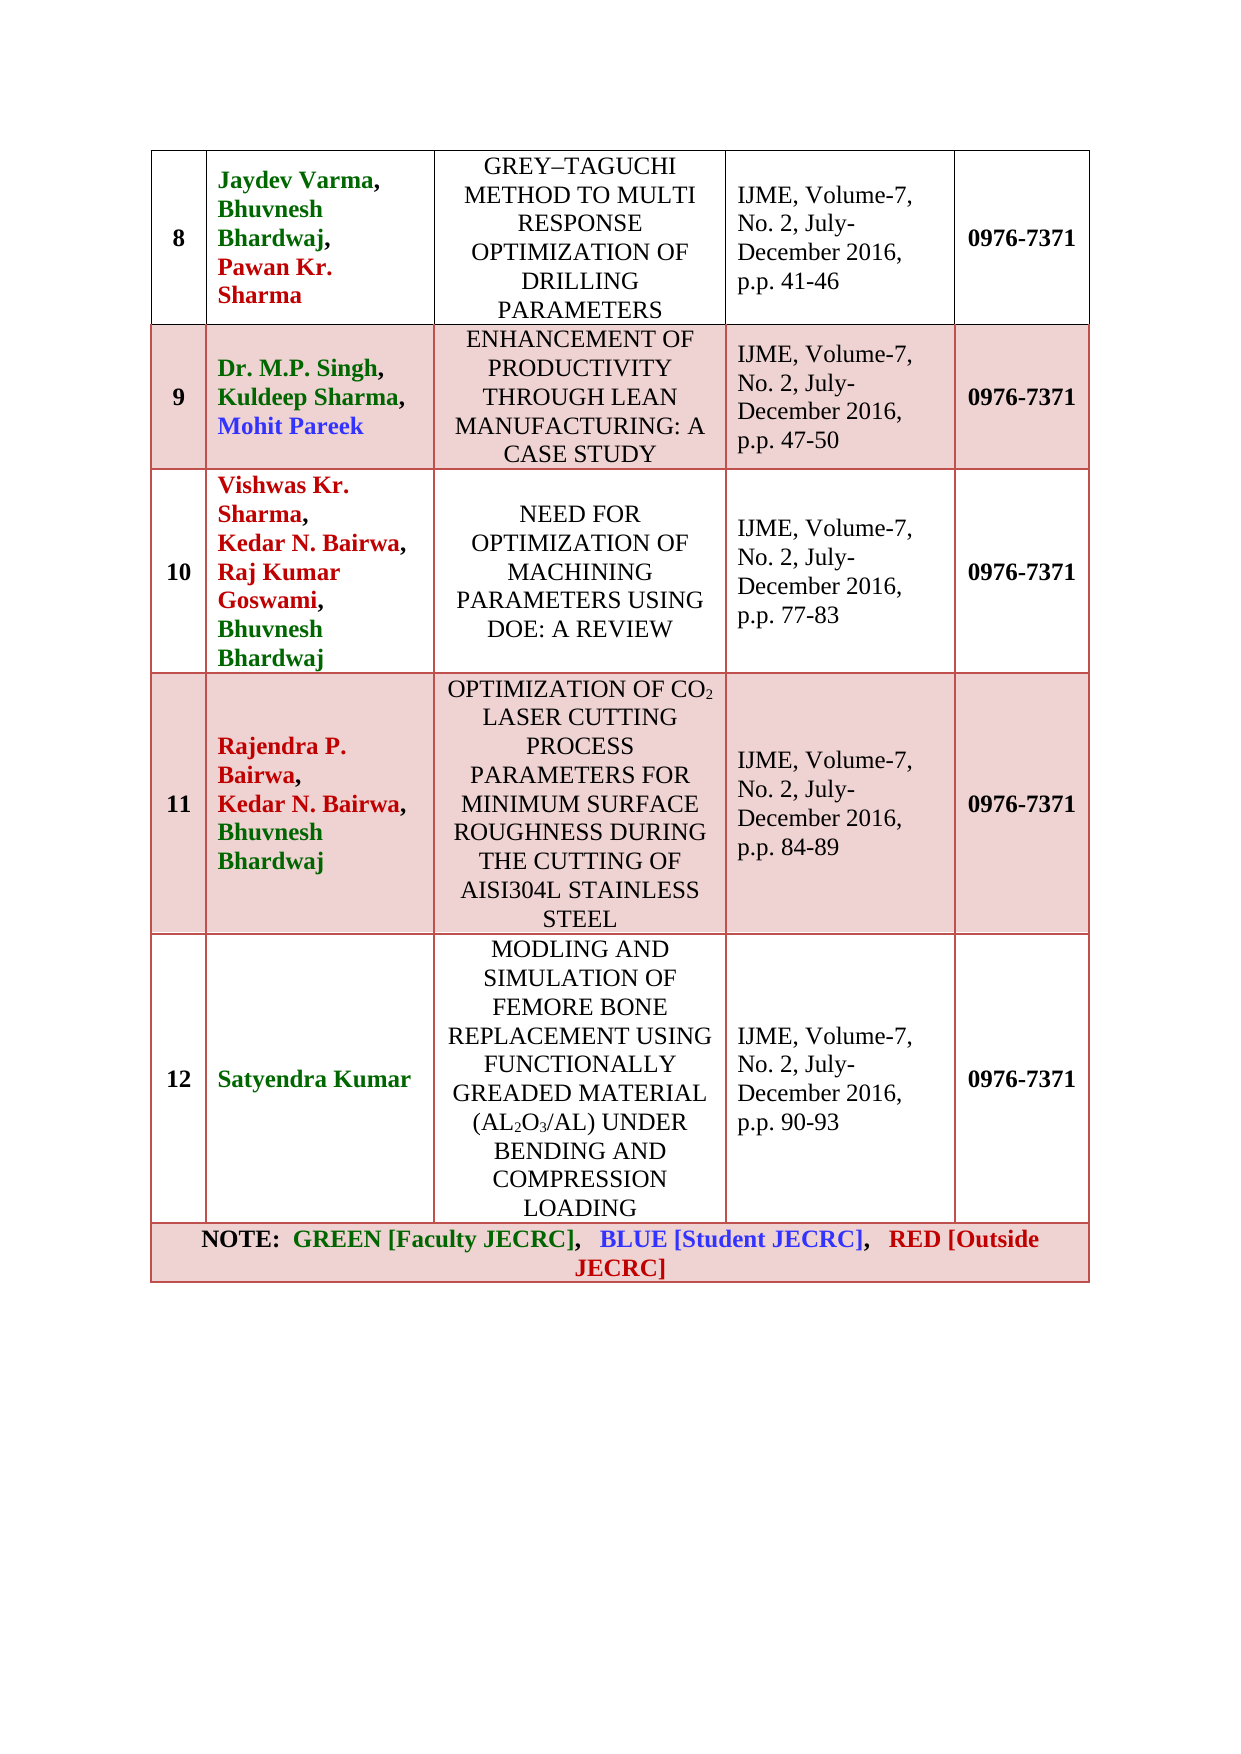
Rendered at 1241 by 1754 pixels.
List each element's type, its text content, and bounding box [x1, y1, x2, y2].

table_cell 0976-7371 [955, 151, 1089, 323]
table_cell MODLING AND SIMULATION OF FEMORE BONE REPLACEMENT USING FUNCTIONALLY GREADED MATERIAL (AL2O3/AL) UNDER BENDING AND COMPRESSION LOADING [435, 935, 725, 1222]
table_cell IJME, Volume-7, No. 2, July-December 2016, p.p. 77-83 [727, 470, 954, 672]
table_cell NOTE: GREEN [Faculty JECRC], BLUE [Student JECRC], RED [Outside JECRC] [152, 1224, 1088, 1281]
table_cell IJME, Volume-7, No. 2, July-December 2016, p.p. 47-50 [727, 325, 954, 468]
table_cell NEED FOR OPTIMIZATION OF MACHINING PARAMETERS USING DOE: A REVIEW [435, 470, 725, 672]
table_cell 9 [152, 325, 205, 468]
table_cell ENHANCEMENT OF PRODUCTIVITY THROUGH LEAN MANUFACTURING: A CASE STUDY [435, 325, 725, 468]
table_cell 0976-7371 [956, 470, 1088, 672]
table_cell Rajendra P. Bairwa, Kedar N. Bairwa, Bhuvnesh Bhardwaj [207, 674, 433, 932]
table_cell 10 [152, 470, 205, 672]
table_cell 11 [152, 674, 205, 932]
table_cell 0976-7371 [956, 935, 1088, 1222]
table_cell 8 [152, 151, 206, 323]
table_cell GREY–TAGUCHI METHOD TO MULTI RESPONSE OPTIMIZATION OF DRILLING PARAMETERS [435, 151, 725, 323]
table_cell 12 [152, 935, 205, 1222]
table_cell 0976-7371 [956, 674, 1088, 932]
table_cell Vishwas Kr. Sharma, Kedar N. Bairwa, Raj Kumar Goswami, Bhuvnesh Bhardwaj [207, 470, 433, 672]
table_cell OPTIMIZATION OF CO2 LASER CUTTING PROCESS PARAMETERS FOR MINIMUM SURFACE ROUGHNESS DURING THE CUTTING OF AISI304L STAINLESS STEEL [435, 674, 725, 932]
table_cell IJME, Volume-7, No. 2, July-December 2016, p.p. 41-46 [726, 151, 954, 323]
table_cell Jaydev Varma, Bhuvnesh Bhardwaj, Pawan Kr. Sharma [207, 151, 434, 323]
table_cell Satyendra Kumar [207, 935, 433, 1222]
table_cell 0976-7371 [956, 325, 1088, 468]
table_cell IJME, Volume-7, No. 2, July-December 2016, p.p. 84-89 [727, 674, 954, 932]
table_cell Dr. M.P. Singh, Kuldeep Sharma, Mohit Pareek [207, 325, 433, 468]
table_cell IJME, Volume-7, No. 2, July-December 2016, p.p. 90-93 [727, 935, 954, 1222]
